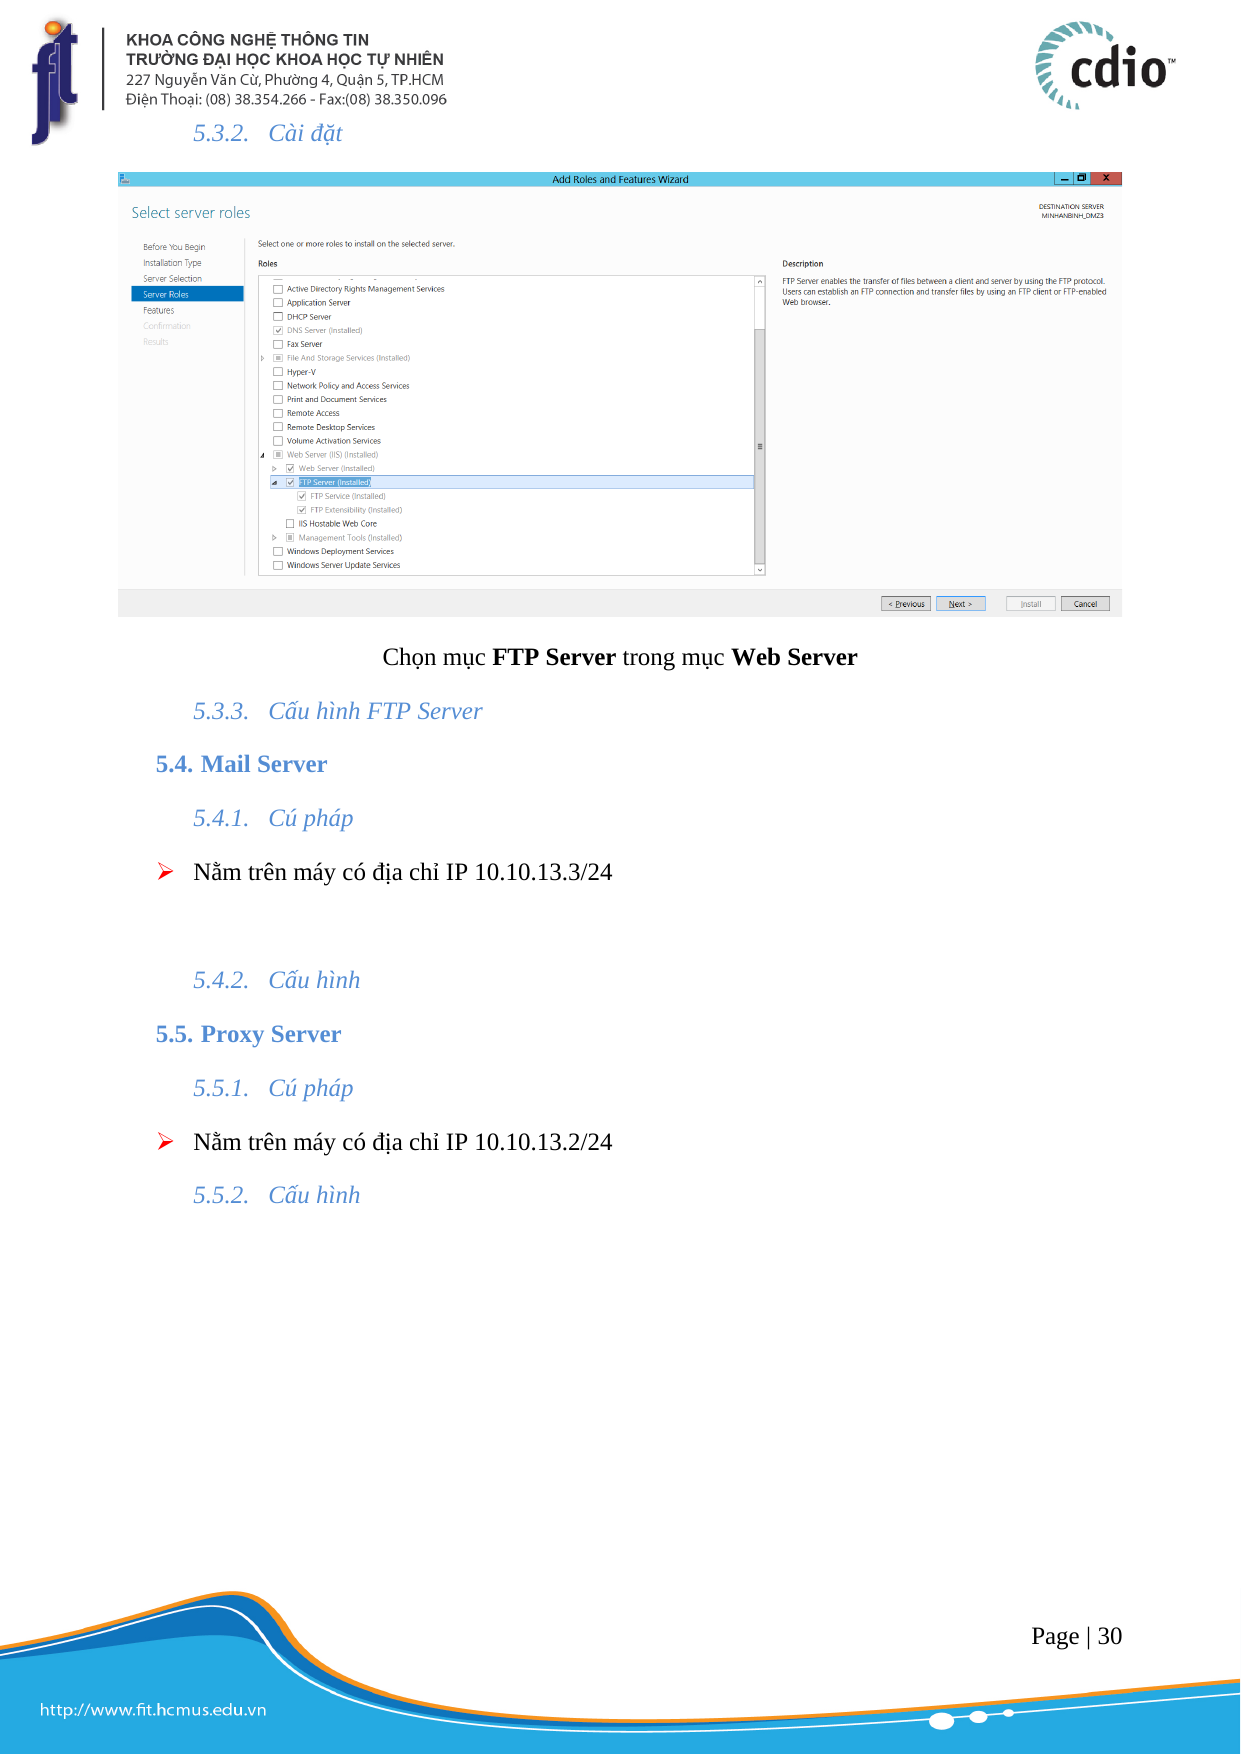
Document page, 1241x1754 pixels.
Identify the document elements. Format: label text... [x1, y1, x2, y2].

text Chọn mục FTP Server trong mục Web Server [118, 642, 1122, 671]
subtitle Cấu hình [193, 965, 1122, 994]
subtitle Proxy Server [156, 1019, 1122, 1048]
picture [0, 1588, 1241, 1754]
subtitle Cấu hình FTP Server [193, 696, 1122, 724]
list Nằm trên máy có địa chỉ IP 10.10.13.3/24 [156, 857, 1122, 886]
subtitle Cú pháp [193, 1073, 1122, 1101]
list Nằm trên máy có địa chỉ IP 10.10.13.2/24 [156, 1127, 1122, 1155]
picture [118, 172, 1123, 617]
subtitle Cài đặt [193, 118, 1122, 147]
subtitle Mail Server [156, 749, 1122, 778]
picture [8, 10, 1188, 169]
subtitle Cấu hình [193, 1180, 1122, 1209]
subtitle Cú pháp [193, 803, 1122, 832]
